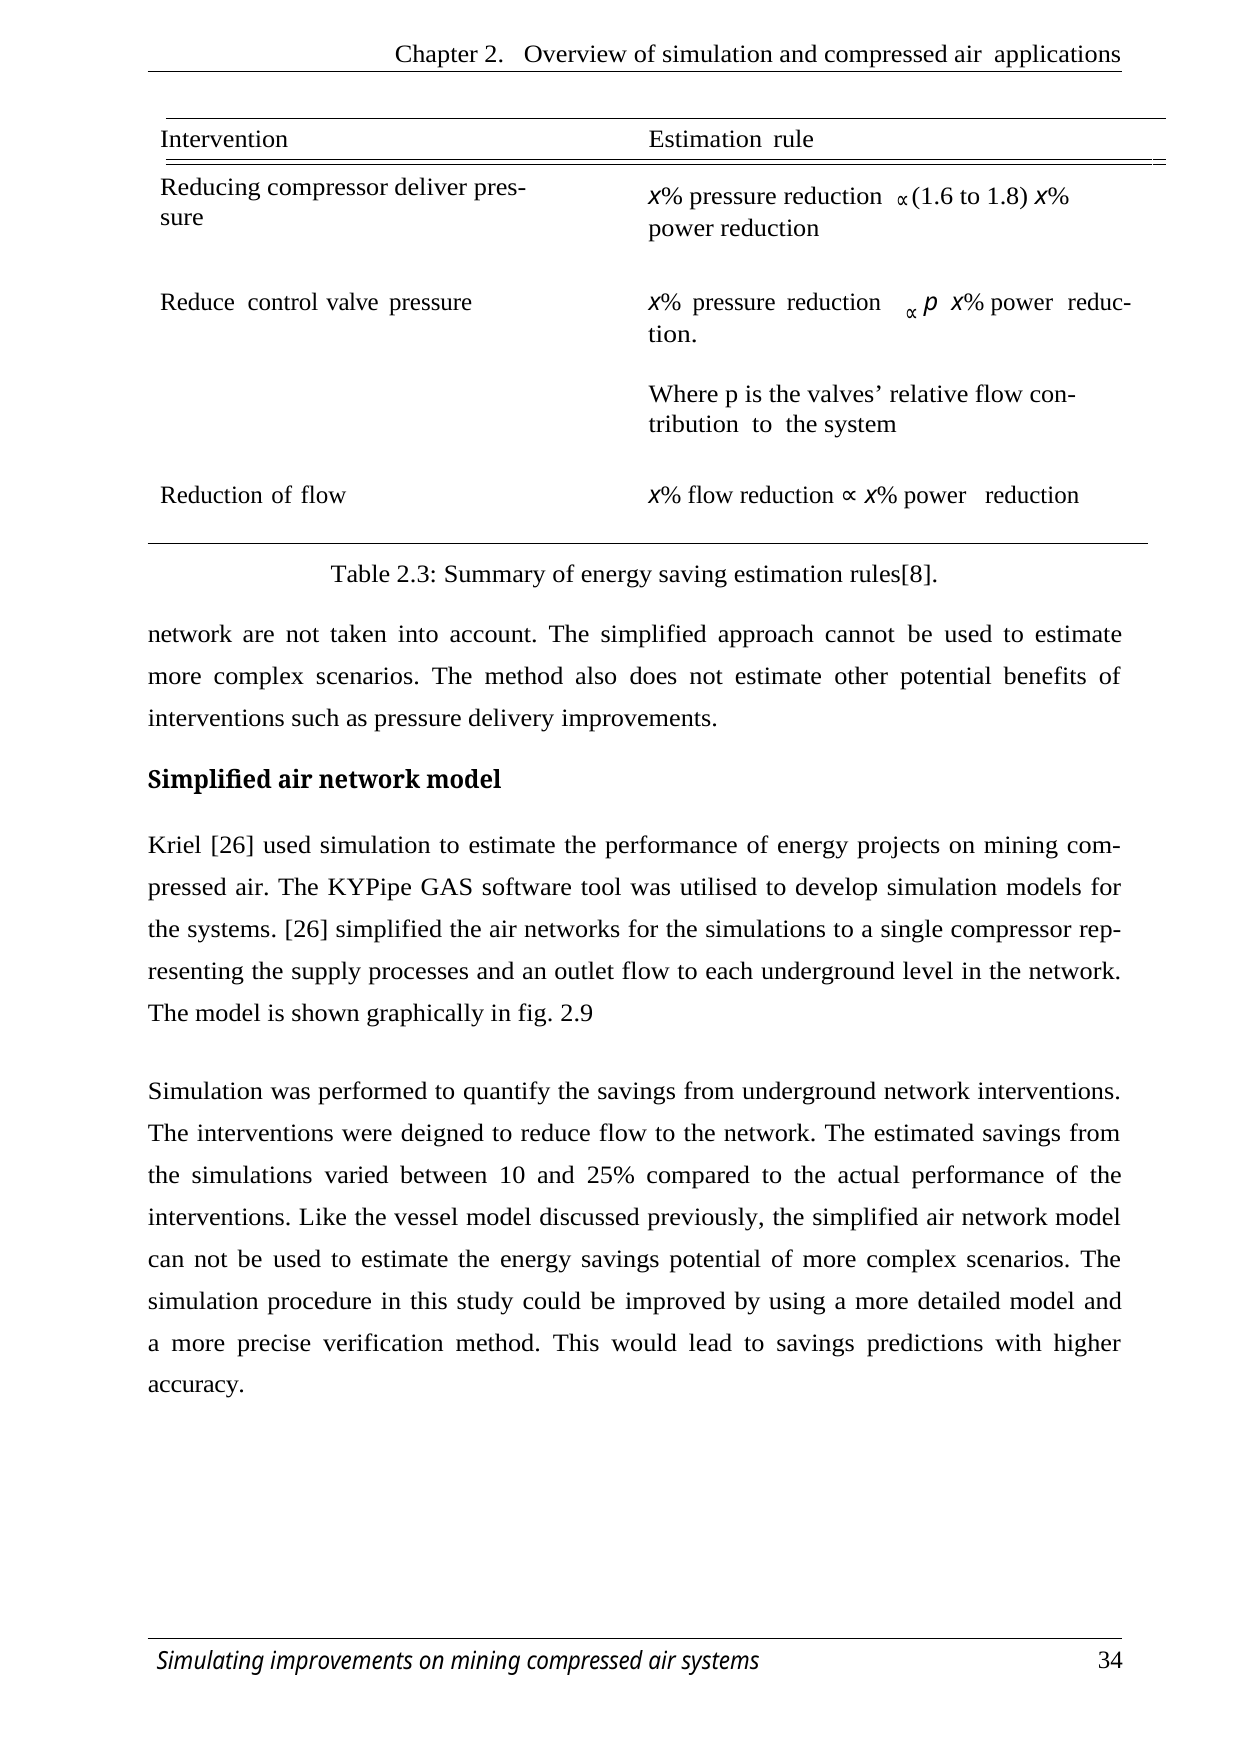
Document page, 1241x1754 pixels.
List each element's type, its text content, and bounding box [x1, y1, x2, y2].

text Reduce control valve pressure x% pressure reduction p x% power reduc- [160, 284, 1159, 318]
text Intervention Estimation rule [160, 124, 1159, 152]
text tion. [646, 319, 699, 348]
text Reduction of flow x% flow reduction ∝ x% power reduction [160, 477, 1159, 511]
text Table 2.3: Summary of energy saving estimation rules[8]. [330, 559, 1159, 588]
subtitle Simplified air network model [148, 761, 1159, 796]
text network are not taken into account. The simplified approach cannot be used to estimate more complex scenarios. The method also does not estimate other potential benefits of interventions such as pressure delivery improvements. [148, 619, 1122, 732]
text Where p is the valves’ relative flow con- tribution to the system [648, 379, 1159, 438]
text Simulation was performed to quantify the savings from underground network interventions. The interventions were deigned to reduce flow to the network. The estimated savings from the simulations varied between 10 and 25% compared to the actual performance of the interventions. Like the vessel model discussed previously, the simplified air network model can not be used to estimate the energy savings potential of more complex scenarios. The simulation procedure in this study could be improved by using a more detailed model and a more precise verification method. This would lead to savings predictions with higher accuracy. [148, 1076, 1122, 1398]
text x% pressure reduction (1.6 to 1.8) x% power reduction [648, 178, 1136, 241]
text Kriel [26] used simulation to estimate the performance of energy projects on mining com- pressed air. The KYPipe GAS software tool was utilised to develop simulation models for the systems. [26] simplified the air networks for the simulations to a single compressor rep- resenting the supply processes and an outlet flow to each underground level in the network. The model is shown graphically in fig. 2.9 [148, 830, 1122, 1026]
text Reducing compressor deliver pres- sure [160, 172, 550, 231]
